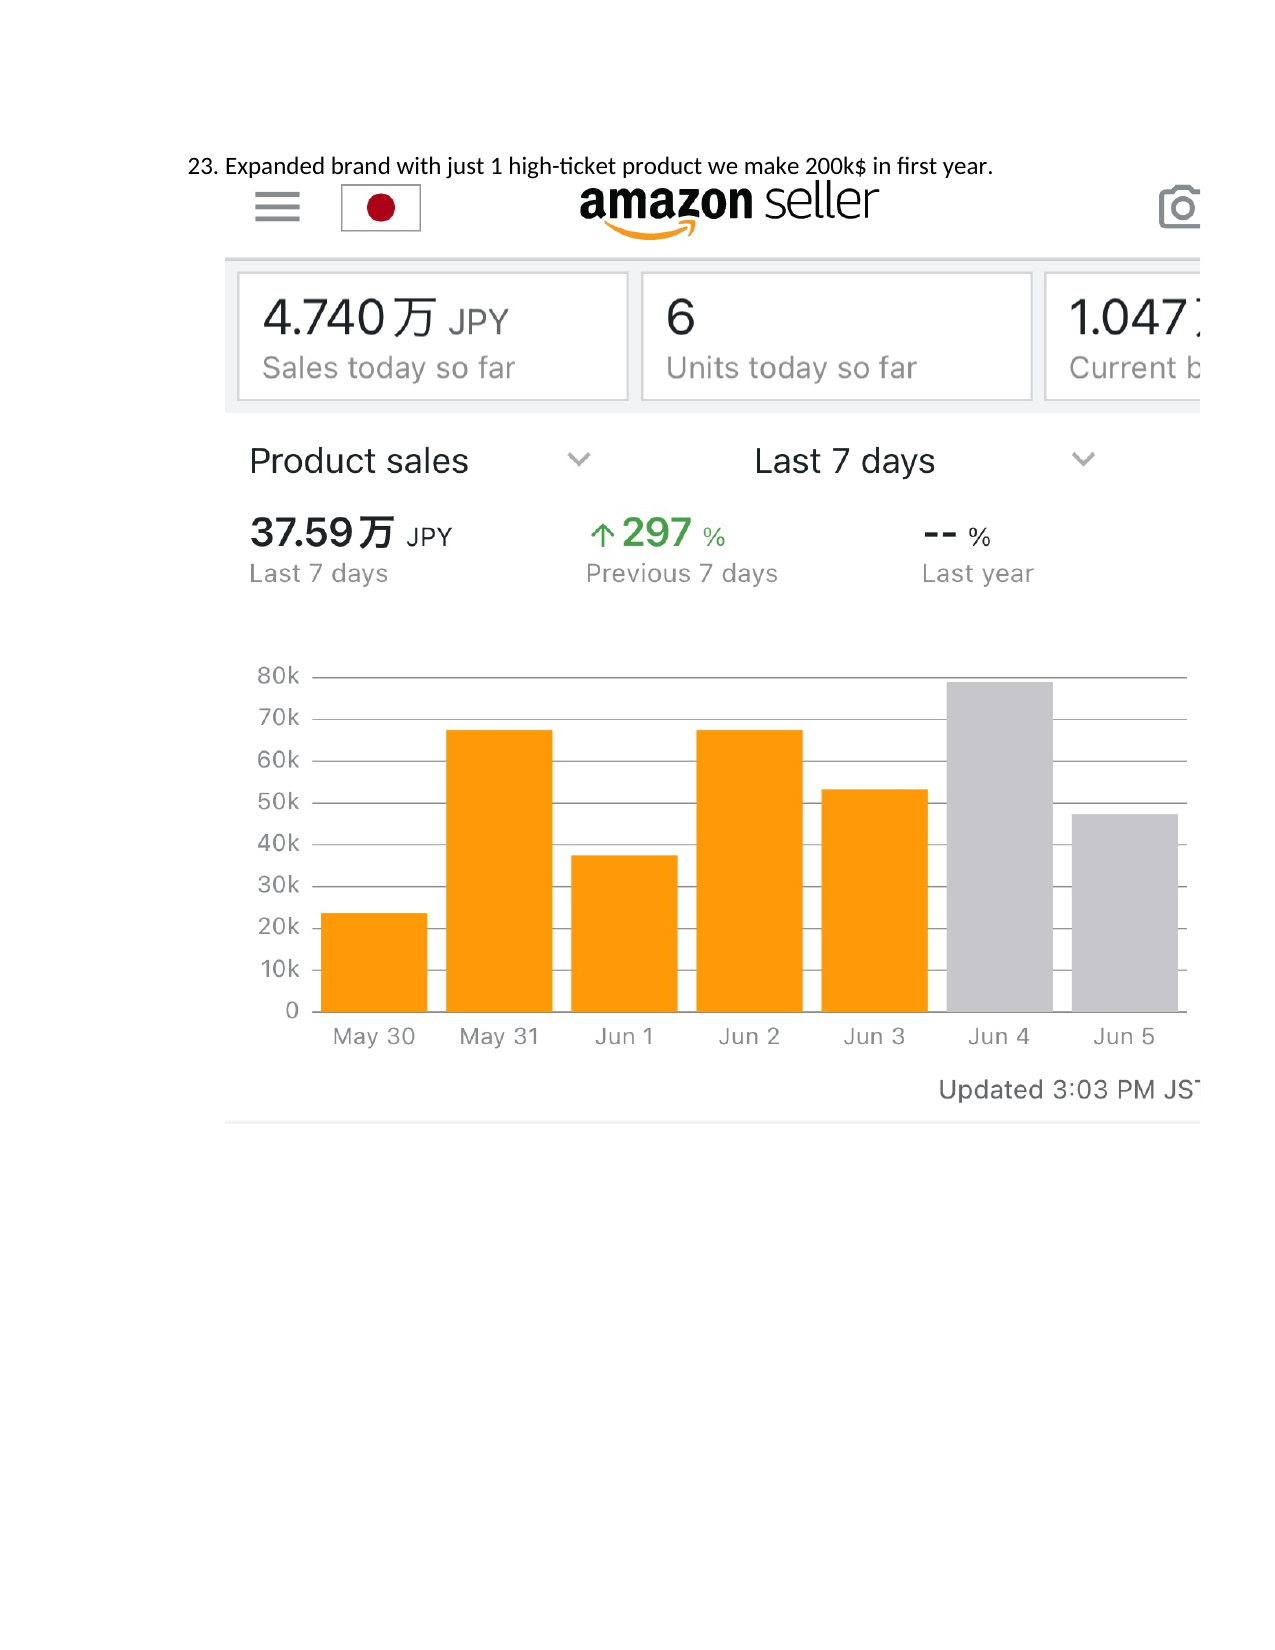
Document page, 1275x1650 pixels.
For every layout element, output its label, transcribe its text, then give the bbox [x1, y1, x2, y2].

picture [225, 180, 1200, 1124]
